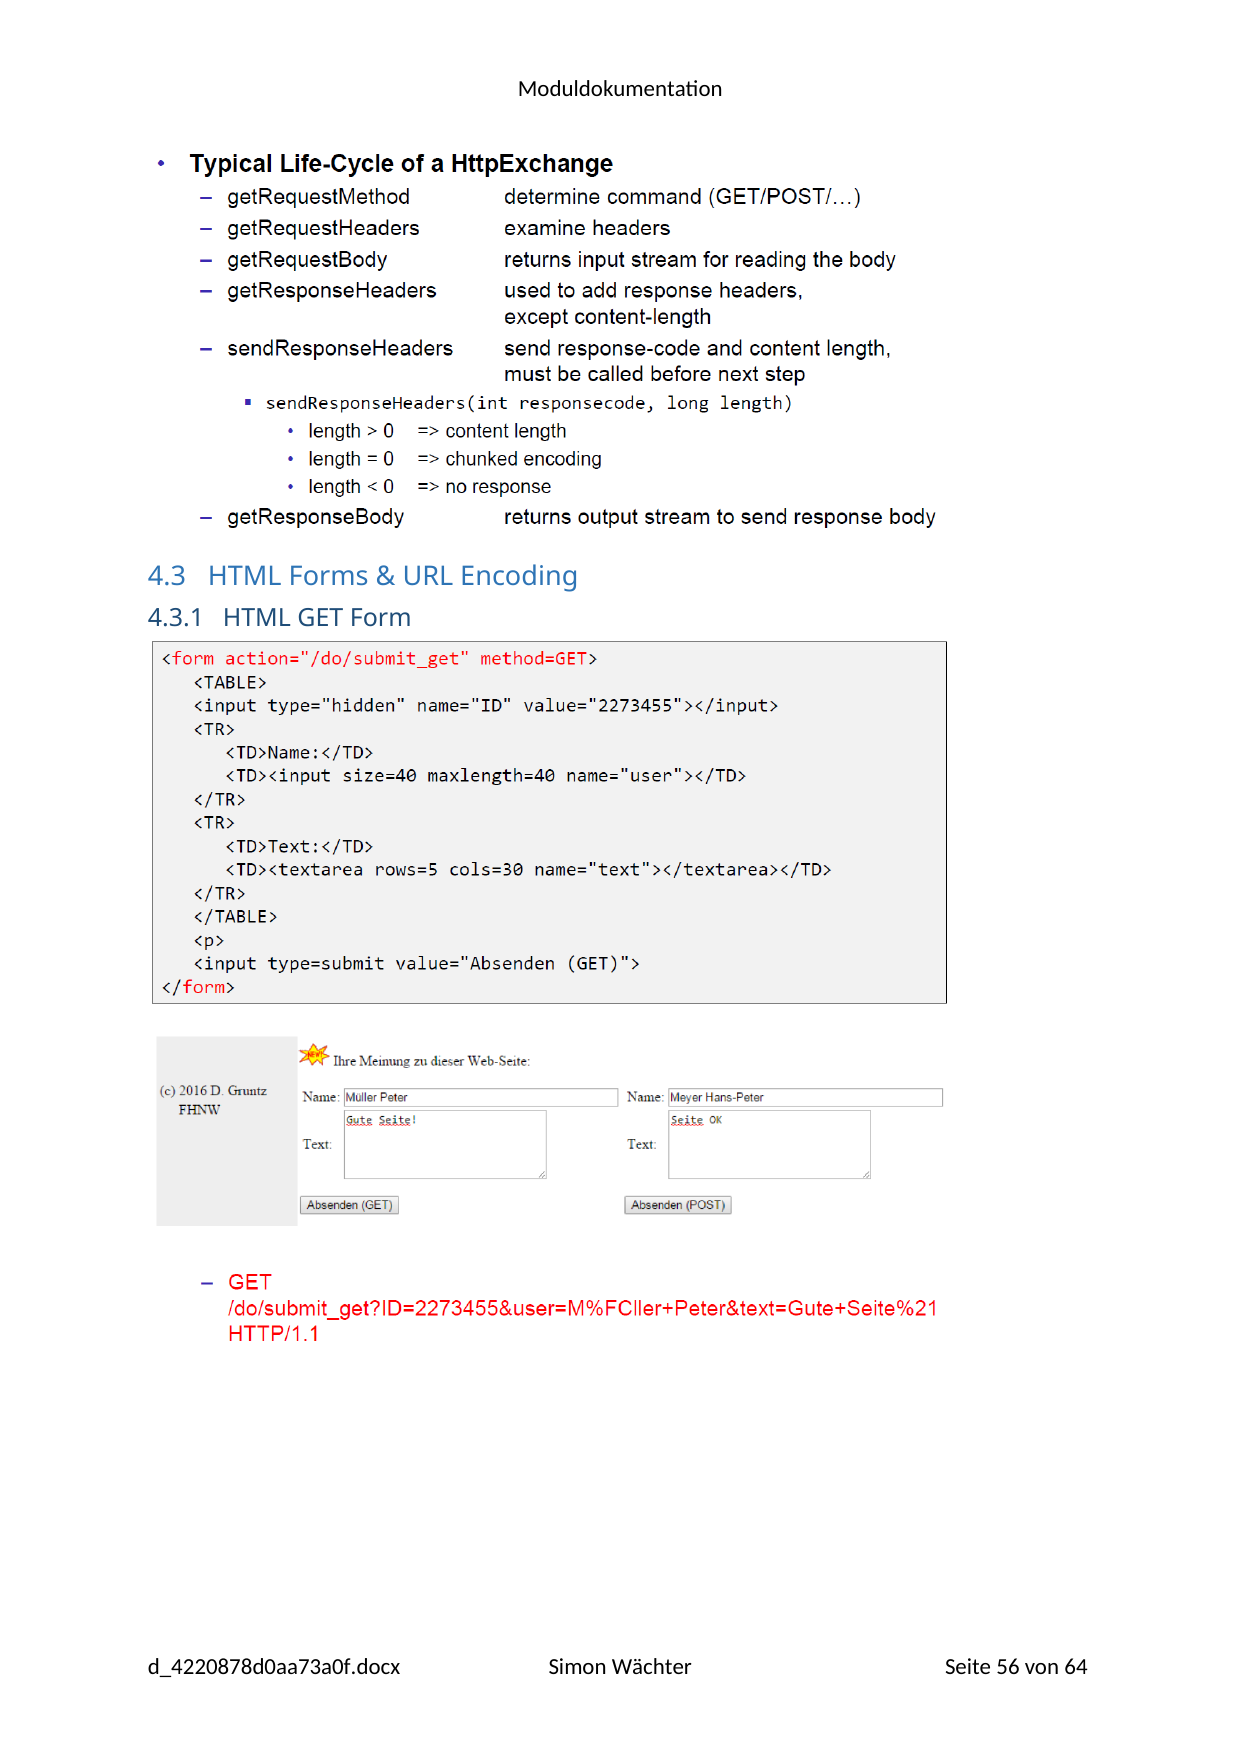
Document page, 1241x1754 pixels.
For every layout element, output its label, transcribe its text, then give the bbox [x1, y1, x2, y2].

picture [147, 636, 955, 1011]
picture [147, 1029, 948, 1352]
subtitle HTML GET Form [148, 600, 1093, 634]
subtitle HTML Forms & URL Encoding [148, 556, 1093, 593]
picture [147, 147, 947, 538]
